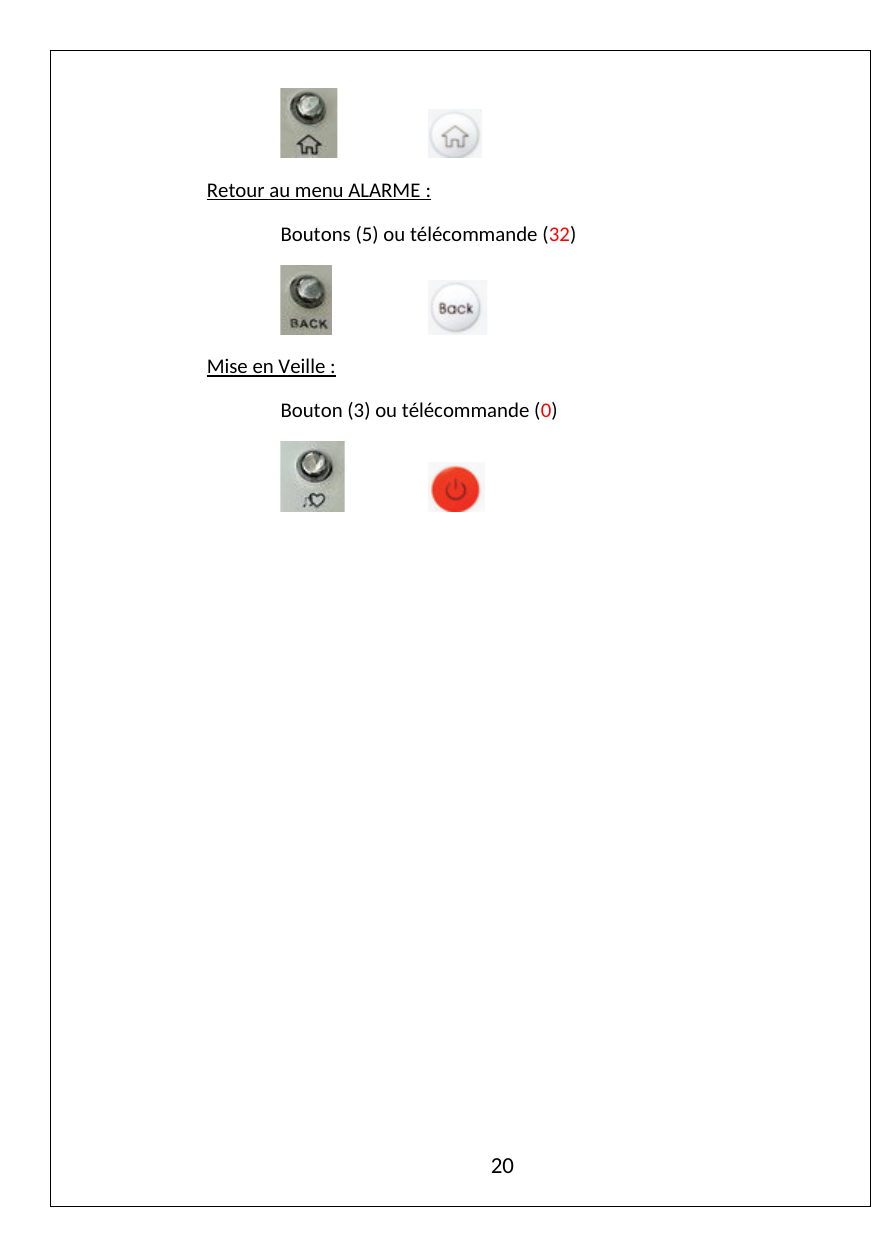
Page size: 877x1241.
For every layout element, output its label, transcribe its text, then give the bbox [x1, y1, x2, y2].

text Mise en Veille : [207, 354, 870, 379]
text Bouton (3) ou télécommande (0) [207, 398, 870, 423]
text Retour au menu ALARME : [207, 177, 870, 202]
text Boutons (5) ou télécommande (32) [133, 221, 870, 247]
